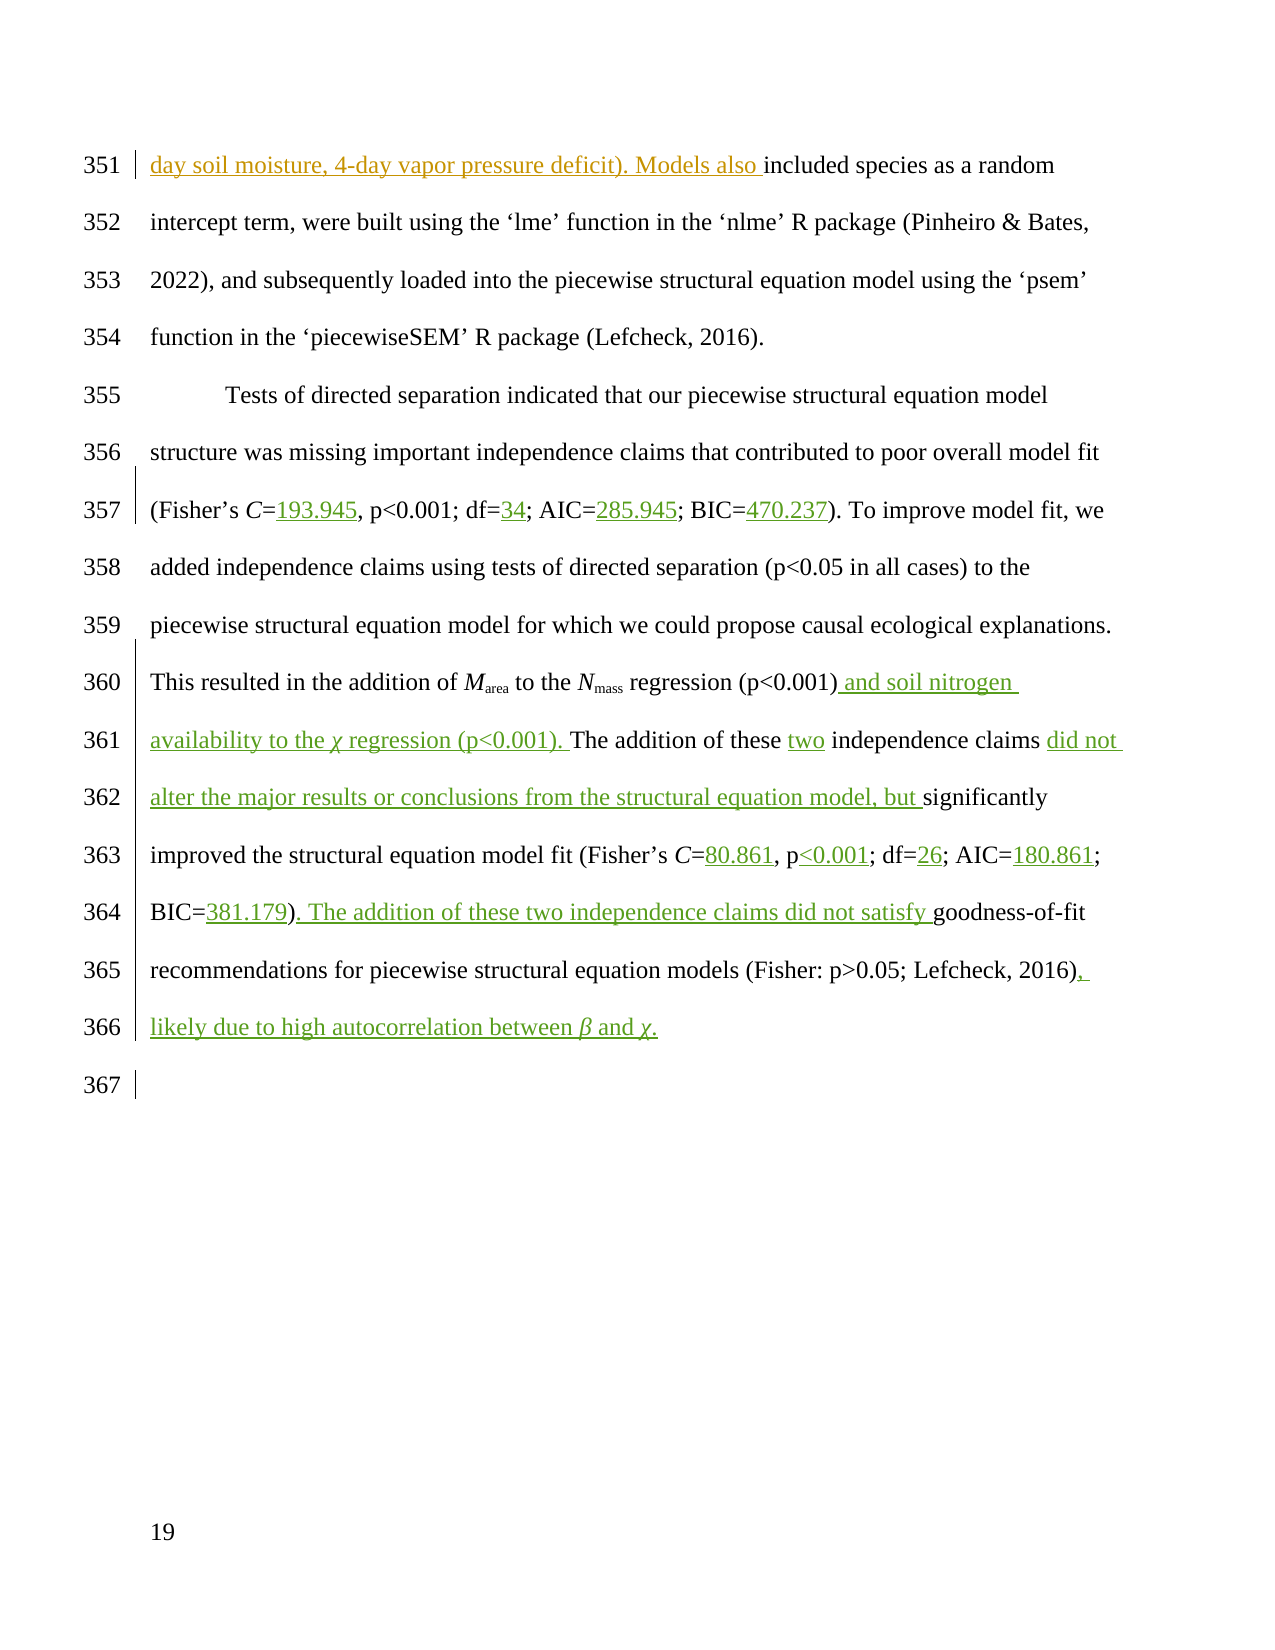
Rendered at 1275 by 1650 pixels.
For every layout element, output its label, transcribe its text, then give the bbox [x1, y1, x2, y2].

text Tests of directed separation indicated that our piecewise structural equation model structure was missing important independence claims that contributed to poor overall model fit (Fisher’s C=, p<0.001; df=; AIC=; BIC=). To improve model fit, we added independence claims using tests of directed separation (p<0.05 in all cases) to the piecewise structural equation model for which we could propose causal ecological explanations. This resulted in the addition of Marea to the Nmass regression (p<0.001)The addition of these independence claims significantly improved the structural equation model fit (Fisher’s C=, p; df=; AIC=; BIC=)goodness-of-fit recommendations for piecewise structural equation models (Fisher: p>0.05; Lefcheck, 2016) [150, 380, 1125, 1041]
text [150, 150, 1125, 351]
